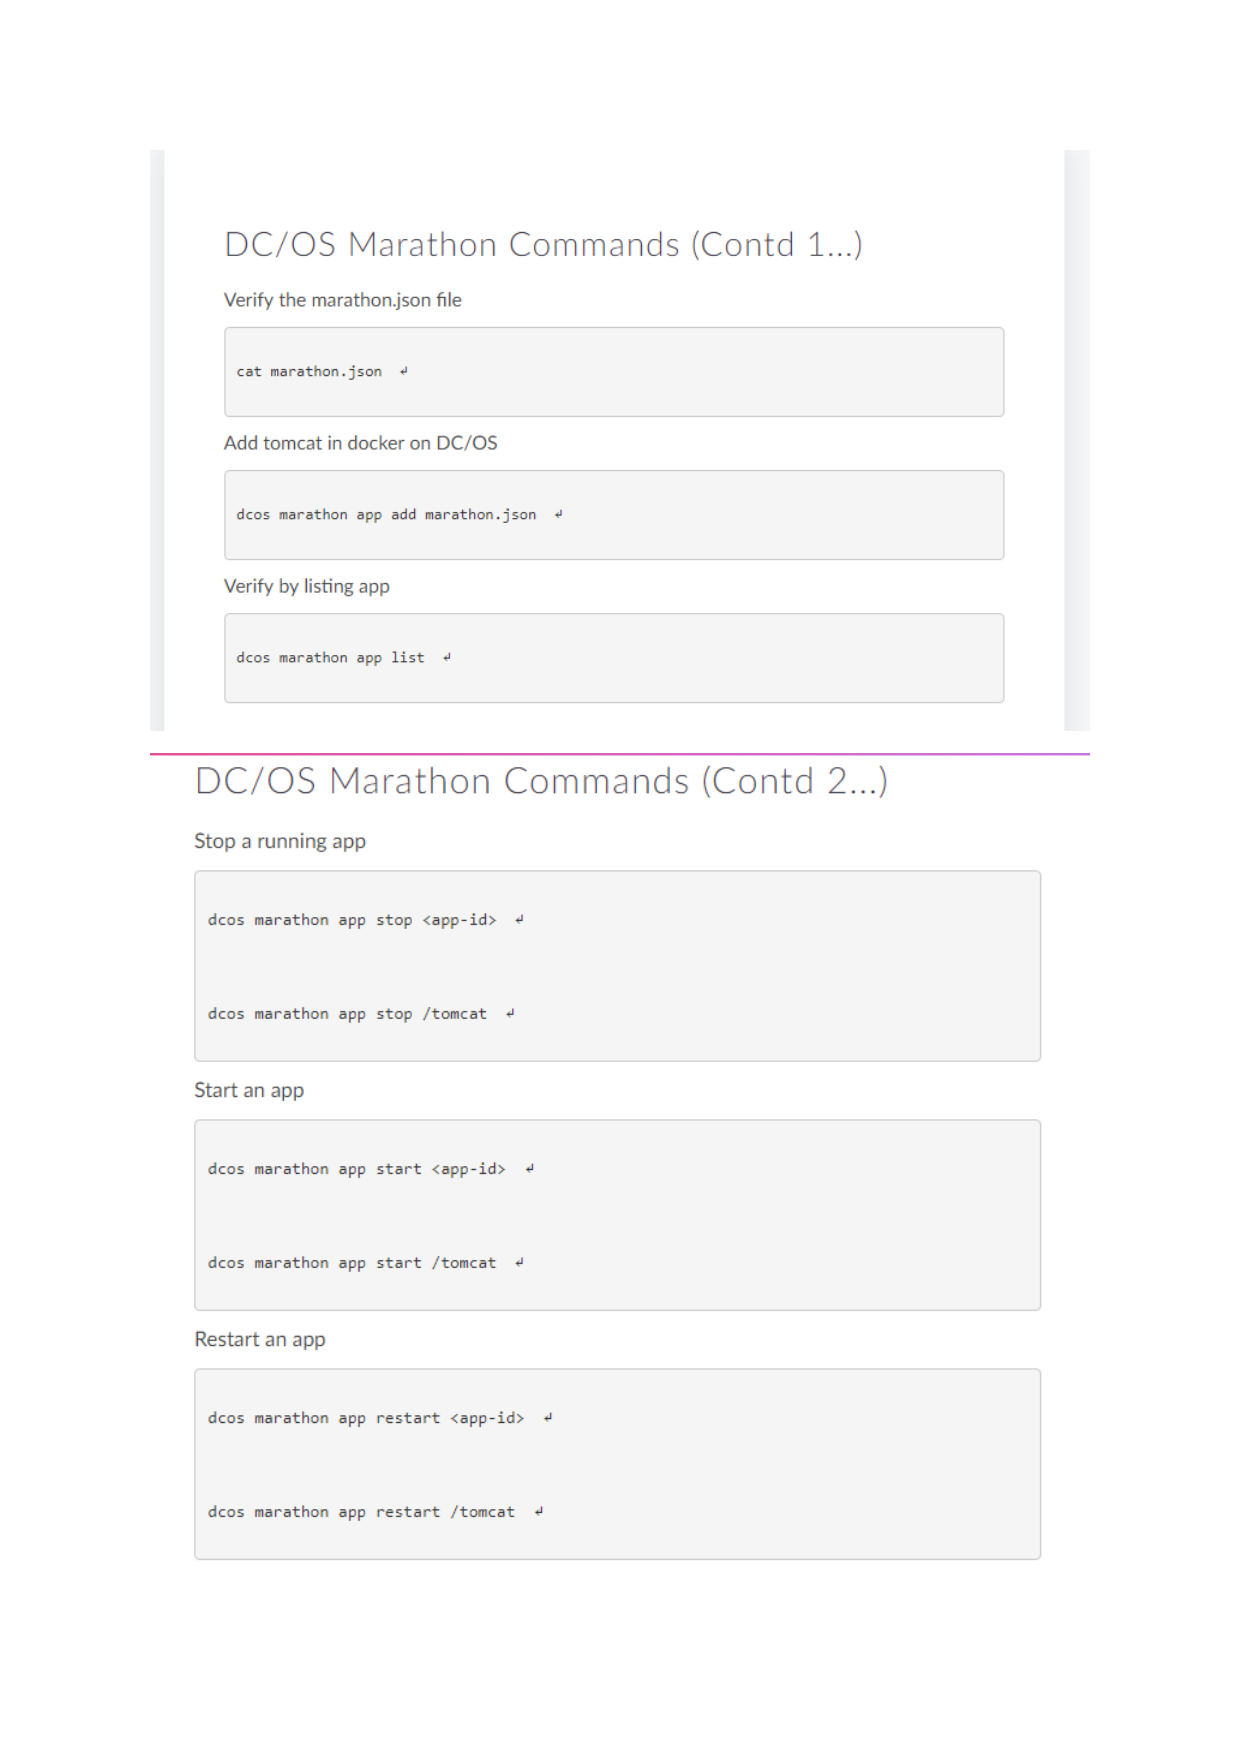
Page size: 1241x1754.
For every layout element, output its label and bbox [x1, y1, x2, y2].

picture [150, 753, 1091, 1568]
picture [150, 150, 1091, 731]
